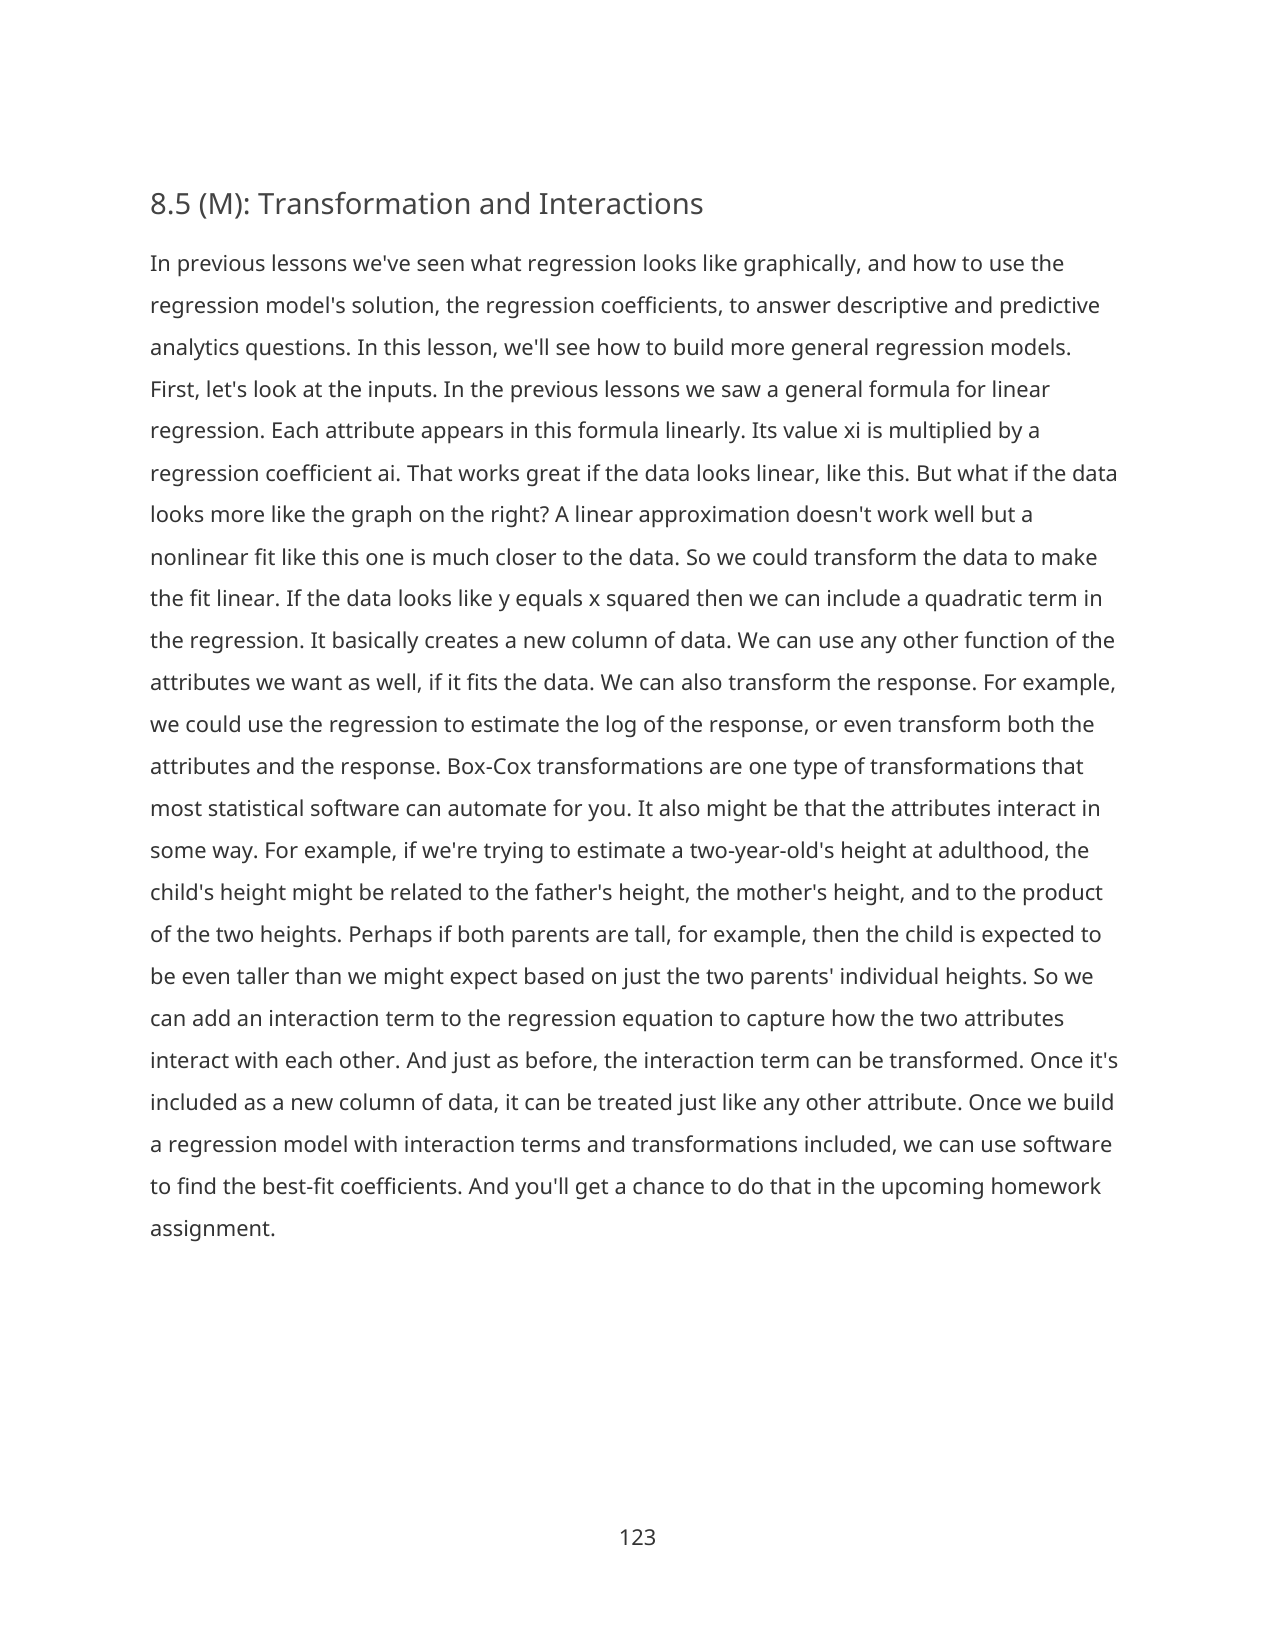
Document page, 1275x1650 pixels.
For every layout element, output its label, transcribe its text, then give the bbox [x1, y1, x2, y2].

subtitle 8.5 (M): Transformation and Interactions [150, 183, 1125, 223]
text In previous lessons we've seen what regression looks like graphically, and how to use the regression model's solution, the regression coefficients, to answer descriptive and predictive analytics questions. In this lesson, we'll see how to build more general regression models. First, let's look at the inputs. In the previous lessons we saw a general formula for linear regression. Each attribute appears in this formula linearly. Its value xi is multiplied by a regression coefficient ai. That works great if the data looks linear, like this. But what if the data looks more like the graph on the right? A linear approximation doesn't work well but a nonlinear fit like this one is much closer to the data. So we could transform the data to make the fit linear. If the data looks like y equals x squared then we can include a quadratic term in the regression. It basically creates a new column of data. We can use any other function of the attributes we want as well, if it fits the data. We can also transform the response. For example, we could use the regression to estimate the log of the response, or even transform both the attributes and the response. Box-Cox transformations are one type of transformations that most statistical software can automate for you. It also might be that the attributes interact in some way. For example, if we're trying to estimate a two-year-old's height at adulthood, the child's height might be related to the father's height, the mother's height, and to the product of the two heights. Perhaps if both parents are tall, for example, then the child is expected to be even taller than we might expect based on just the two parents' individual heights. So we can add an interaction term to the regression equation to capture how the two attributes interact with each other. And just as before, the interaction term can be transformed. Once it's included as a new column of data, it can be treated just like any other attribute. Once we build a regression model with interaction terms and transformations included, we can use software to find the best-fit coefficients. And you'll get a chance to do that in the upcoming homework assignment. [150, 248, 1125, 1243]
